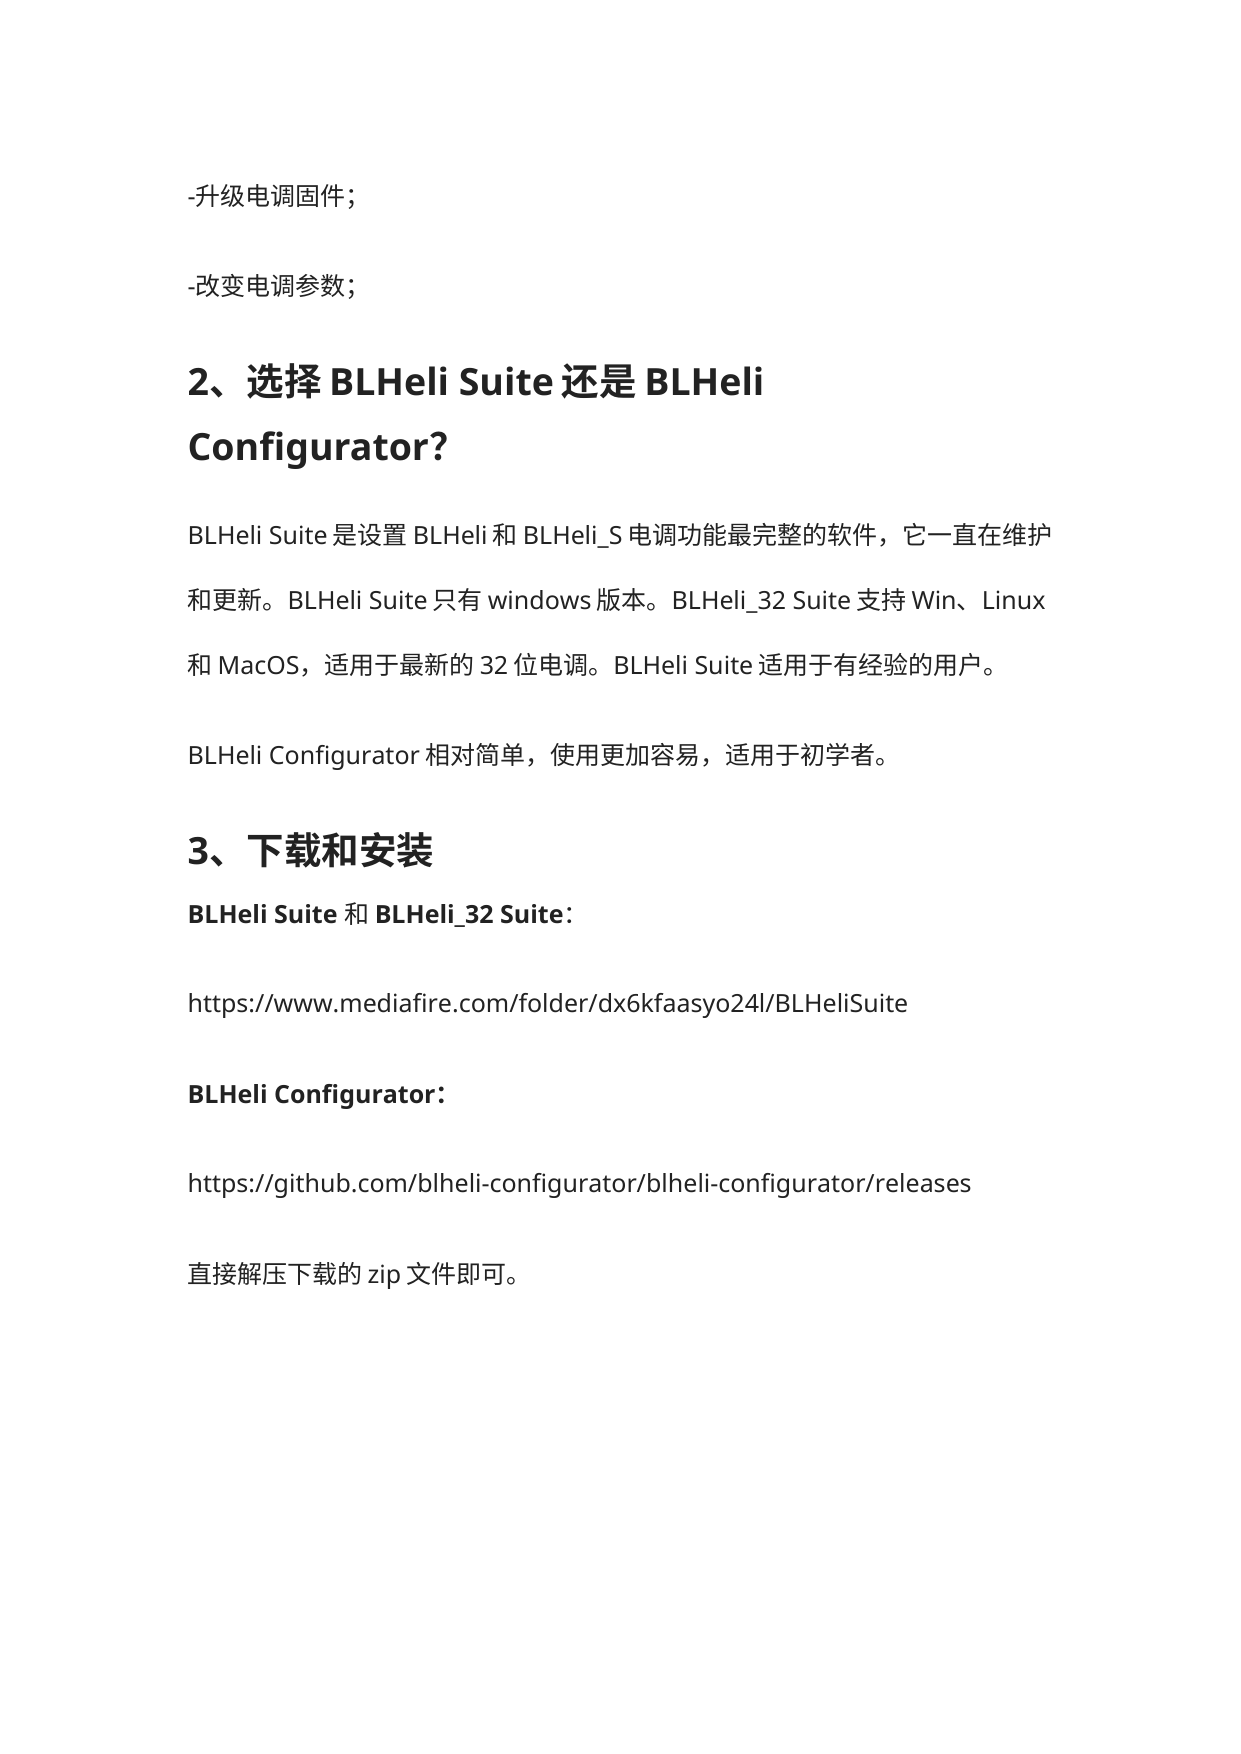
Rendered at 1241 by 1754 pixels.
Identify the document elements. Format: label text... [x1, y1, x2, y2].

text BLHeli Configurator： [187, 1060, 1053, 1125]
subtitle 3、下载和安装 [187, 815, 1053, 880]
text https://www.mediafire.com/folder/dx6kfaasyo24l/BLHeliSuite [187, 970, 1053, 1035]
text -升级电调固件； [187, 162, 1053, 227]
text https://github.com/blheli-configurator/blheli-configurator/releases [187, 1150, 1053, 1215]
text -改变电调参数； [187, 252, 1053, 317]
text BLHeli Configurator相对简单，使用更加容易，适用于初学者。 [187, 721, 1053, 786]
text 直接解压下载的zip文件即可。 [187, 1240, 1053, 1305]
text BLHeli Suite 和 BLHeli_32 Suite： [187, 880, 1053, 945]
text BLHeli Suite是设置BLHeli和BLHeli_S电调功能最完整的软件，它一直在维护和更新。BLHeli Suite只有windows版本。BLHeli_32 Suite支持Win、Linux和MacOS，适用于最新的32位电调。BLHeli Suite适用于有经验的用户。 [187, 501, 1053, 696]
subtitle 2、选择BLHeli Suite还是BLHeli Configurator？ [187, 346, 1053, 476]
